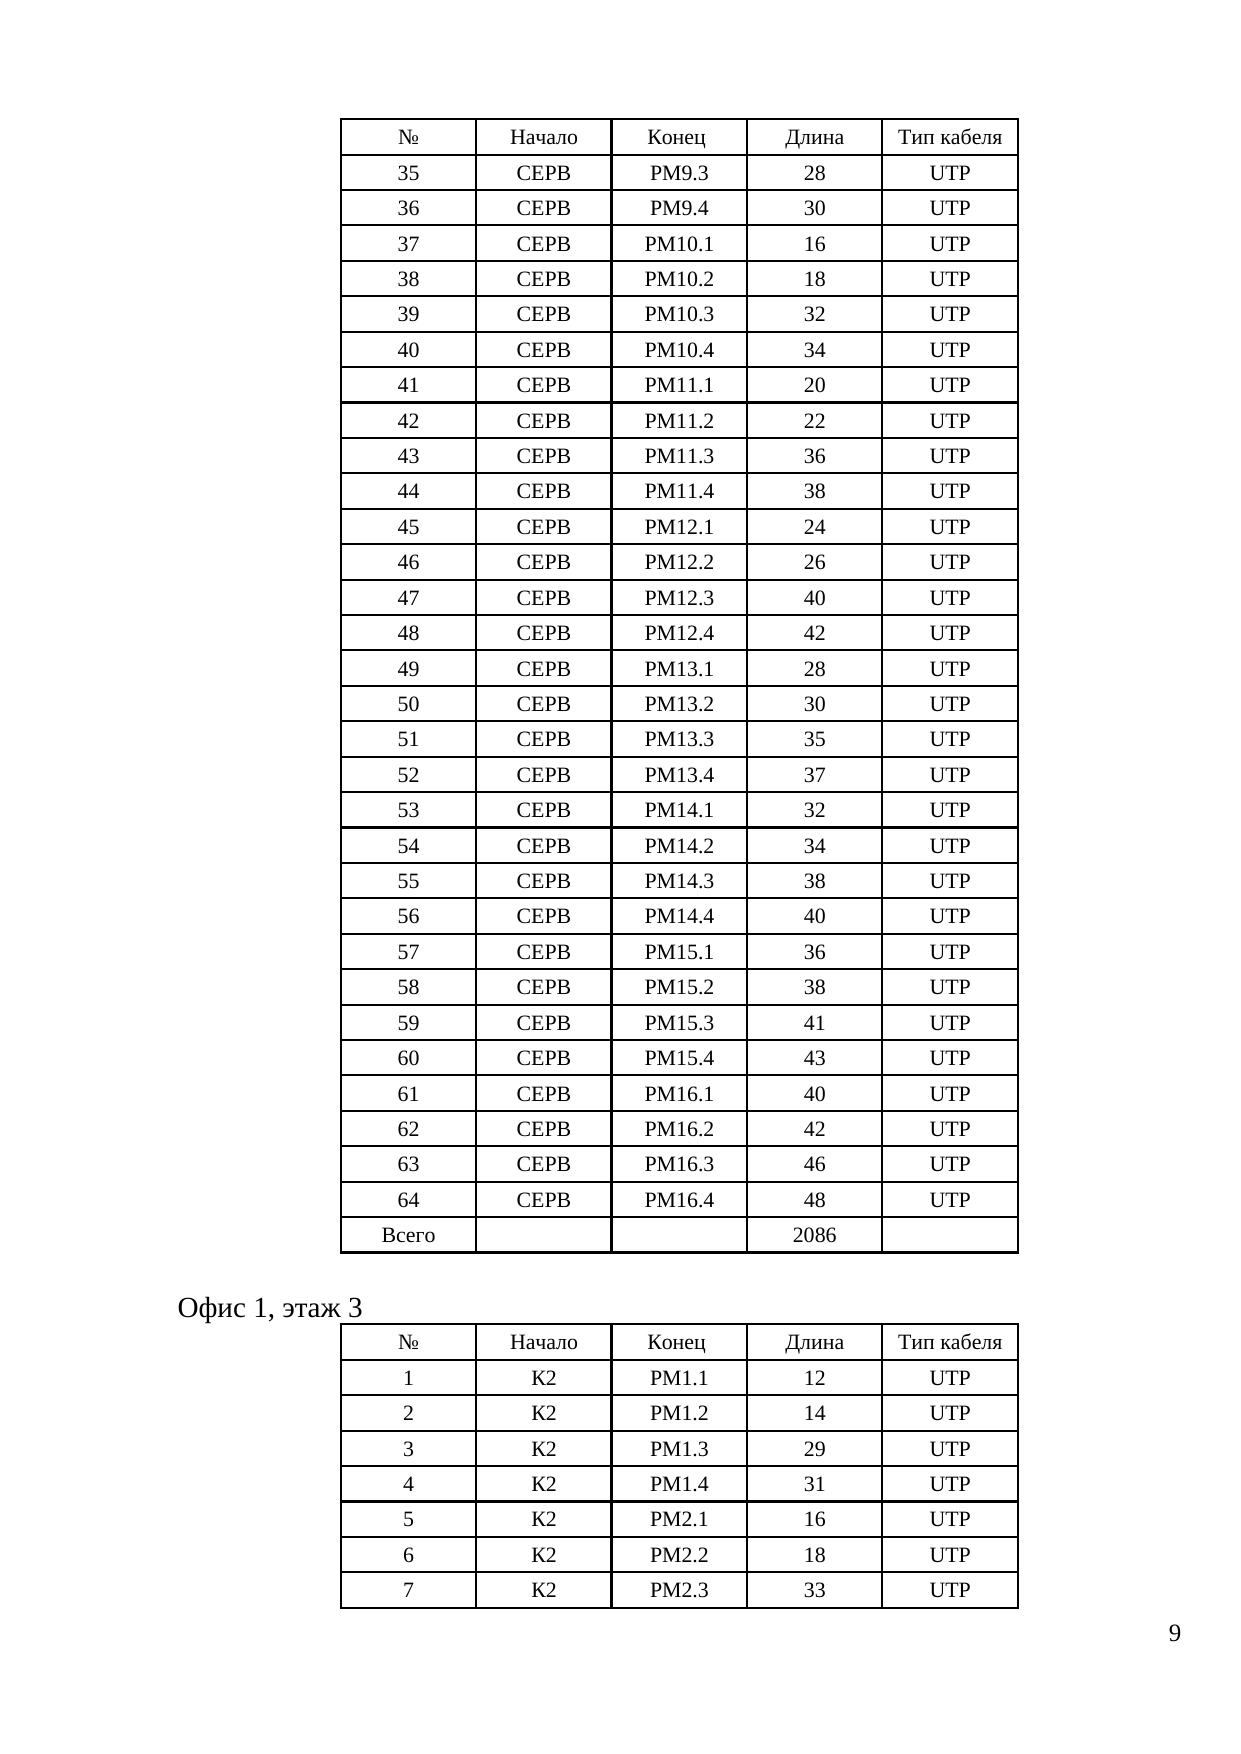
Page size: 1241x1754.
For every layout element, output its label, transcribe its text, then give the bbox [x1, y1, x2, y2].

table_cell 63 [342, 1147, 475, 1181]
table_cell 33 [748, 1573, 881, 1607]
table_cell 43 [342, 439, 475, 472]
table_cell РМ9.4 [613, 191, 746, 224]
table_cell РМ11.2 [613, 404, 746, 437]
table_header Длина [748, 120, 881, 153]
table_cell UTP [883, 864, 1017, 897]
table_cell РМ12.3 [613, 581, 746, 614]
table_cell СЕРВ [477, 545, 610, 578]
table_cell СЕРВ [477, 404, 610, 437]
table_cell 59 [342, 1006, 475, 1039]
table_header Длина [748, 1325, 881, 1359]
table_cell UTP [883, 581, 1017, 614]
table_cell СЕРВ [477, 474, 610, 508]
table_cell 36 [748, 935, 881, 968]
table_cell 64 [342, 1183, 475, 1216]
table_cell 38 [748, 970, 881, 1003]
table_cell РМ15.4 [613, 1041, 746, 1074]
table_cell СЕРВ [477, 581, 610, 614]
table_cell РМ11.1 [613, 368, 746, 401]
table_cell UTP [883, 793, 1017, 826]
table_cell 61 [342, 1076, 475, 1110]
table_cell 48 [342, 616, 475, 649]
table_cell 36 [748, 439, 881, 472]
table_cell 51 [342, 722, 475, 756]
table_cell 16 [748, 1503, 881, 1536]
table_cell UTP [883, 262, 1017, 295]
table_cell К2 [477, 1503, 610, 1536]
table_header № [342, 1325, 475, 1359]
table_cell СЕРВ [477, 510, 610, 543]
table_cell 18 [748, 1538, 881, 1571]
table_cell СЕРВ [477, 829, 610, 862]
table_cell 46 [748, 1147, 881, 1181]
table_cell СЕРВ [477, 758, 610, 791]
table_cell СЕРВ [477, 651, 610, 685]
table_cell 56 [342, 899, 475, 933]
table_cell СЕРВ [477, 970, 610, 1003]
table_header Начало [477, 1325, 610, 1359]
table_cell 4 [342, 1467, 475, 1500]
table_cell РМ16.4 [613, 1183, 746, 1216]
table_cell UTP [883, 899, 1017, 933]
table_cell РМ14.2 [613, 829, 746, 862]
table_cell РМ10.3 [613, 297, 746, 331]
table_cell 20 [748, 368, 881, 401]
table_cell [883, 1218, 1017, 1251]
table_cell UTP [883, 510, 1017, 543]
table_header Тип кабеля [883, 120, 1017, 153]
table_cell UTP [883, 1183, 1017, 1216]
table_cell РМ13.2 [613, 687, 746, 720]
table_cell К2 [477, 1361, 610, 1394]
table_cell РМ10.4 [613, 333, 746, 366]
table_cell К2 [477, 1573, 610, 1607]
table_cell СЕРВ [477, 1183, 610, 1216]
table_cell 6 [342, 1538, 475, 1571]
table_cell 30 [748, 687, 881, 720]
table_cell РМ15.3 [613, 1006, 746, 1039]
table_cell UTP [883, 333, 1017, 366]
table_cell СЕРВ [477, 687, 610, 720]
table_cell 37 [748, 758, 881, 791]
table_cell 31 [748, 1467, 881, 1500]
table_cell 48 [748, 1183, 881, 1216]
table_cell 60 [342, 1041, 475, 1074]
table_cell 38 [342, 262, 475, 295]
table_cell UTP [883, 297, 1017, 331]
table_cell UTP [883, 1041, 1017, 1074]
table_cell СЕРВ [477, 899, 610, 933]
table_cell СЕРВ [477, 793, 610, 826]
table_cell UTP [883, 1361, 1017, 1394]
table_cell РМ1.4 [613, 1467, 746, 1500]
table_cell К2 [477, 1432, 610, 1465]
table_cell РМ13.4 [613, 758, 746, 791]
table_cell РМ1.3 [613, 1432, 746, 1465]
table_cell СЕРВ [477, 1076, 610, 1110]
table_cell UTP [883, 1147, 1017, 1181]
table_cell 32 [748, 297, 881, 331]
table_cell 40 [748, 899, 881, 933]
table_header Начало [477, 120, 610, 153]
table_cell СЕРВ [477, 864, 610, 897]
table_cell 57 [342, 935, 475, 968]
table_cell РМ12.2 [613, 545, 746, 578]
table_cell РМ2.3 [613, 1573, 746, 1607]
table_cell 41 [748, 1006, 881, 1039]
table_cell UTP [883, 439, 1017, 472]
table_cell 39 [342, 297, 475, 331]
table_cell 35 [748, 722, 881, 756]
table_cell UTP [883, 1112, 1017, 1145]
table_cell 32 [748, 793, 881, 826]
table_cell РМ12.1 [613, 510, 746, 543]
table_cell 34 [748, 333, 881, 366]
table_cell 12 [748, 1361, 881, 1394]
table_cell UTP [883, 226, 1017, 260]
table_cell 38 [748, 474, 881, 508]
table_cell UTP [883, 1573, 1017, 1607]
table_cell СЕРВ [477, 722, 610, 756]
table_cell 50 [342, 687, 475, 720]
table_cell 53 [342, 793, 475, 826]
table_cell РМ14.1 [613, 793, 746, 826]
table_cell 22 [748, 404, 881, 437]
table_cell 38 [748, 864, 881, 897]
table_cell UTP [883, 722, 1017, 756]
table_cell СЕРВ [477, 368, 610, 401]
table_cell 28 [748, 651, 881, 685]
table_cell РМ11.3 [613, 439, 746, 472]
table_cell РМ16.3 [613, 1147, 746, 1181]
table_cell 2 [342, 1396, 475, 1429]
table_cell 42 [748, 1112, 881, 1145]
table_cell UTP [883, 935, 1017, 968]
table_cell 5 [342, 1503, 475, 1536]
table_cell 37 [342, 226, 475, 260]
table_cell РМ13.3 [613, 722, 746, 756]
table_cell РМ10.2 [613, 262, 746, 295]
table_cell 43 [748, 1041, 881, 1074]
table_header Тип кабеля [883, 1325, 1017, 1359]
table_cell UTP [883, 545, 1017, 578]
table_header № [342, 120, 475, 153]
table_cell UTP [883, 156, 1017, 189]
table_cell РМ12.4 [613, 616, 746, 649]
table_cell СЕРВ [477, 191, 610, 224]
table_cell 30 [748, 191, 881, 224]
table_cell СЕРВ [477, 226, 610, 260]
table_cell СЕРВ [477, 1006, 610, 1039]
table_cell СЕРВ [477, 297, 610, 331]
table_header Конец [613, 120, 746, 153]
table_cell UTP [883, 1538, 1017, 1571]
table_cell UTP [883, 1006, 1017, 1039]
table_cell UTP [883, 829, 1017, 862]
table_cell UTP [883, 687, 1017, 720]
table_cell UTP [883, 474, 1017, 508]
table_cell 45 [342, 510, 475, 543]
table_cell 40 [748, 1076, 881, 1110]
table_cell 28 [748, 156, 881, 189]
table_cell 1 [342, 1361, 475, 1394]
table_cell 46 [342, 545, 475, 578]
table_cell UTP [883, 404, 1017, 437]
table_cell [613, 1218, 746, 1251]
table_cell [477, 1218, 610, 1251]
table_cell UTP [883, 1432, 1017, 1465]
table_cell 16 [748, 226, 881, 260]
table_cell 40 [342, 333, 475, 366]
table_cell РМ10.1 [613, 226, 746, 260]
table_cell UTP [883, 616, 1017, 649]
table_cell РМ16.1 [613, 1076, 746, 1110]
table_cell 44 [342, 474, 475, 508]
table_cell UTP [883, 970, 1017, 1003]
table_cell 29 [748, 1432, 881, 1465]
table_cell 26 [748, 545, 881, 578]
table_cell К2 [477, 1467, 610, 1500]
table_cell 2086 [748, 1218, 881, 1251]
table_cell 47 [342, 581, 475, 614]
table_cell UTP [883, 191, 1017, 224]
text Офис 1, этаж 3 [177, 1290, 1181, 1323]
table_cell РМ2.2 [613, 1538, 746, 1571]
table_cell UTP [883, 651, 1017, 685]
table_cell К2 [477, 1538, 610, 1571]
table_header Конец [613, 1325, 746, 1359]
table_cell РМ13.1 [613, 651, 746, 685]
table_cell 54 [342, 829, 475, 862]
table_cell 42 [748, 616, 881, 649]
table_cell РМ15.2 [613, 970, 746, 1003]
table_cell РМ14.4 [613, 899, 746, 933]
table_cell 41 [342, 368, 475, 401]
table_cell 62 [342, 1112, 475, 1145]
table_cell 35 [342, 156, 475, 189]
table_cell 34 [748, 829, 881, 862]
table_cell СЕРВ [477, 1041, 610, 1074]
table_cell 49 [342, 651, 475, 685]
table_cell РМ1.2 [613, 1396, 746, 1429]
table_cell СЕРВ [477, 616, 610, 649]
table_cell СЕРВ [477, 156, 610, 189]
table_cell СЕРВ [477, 1112, 610, 1145]
table_cell СЕРВ [477, 333, 610, 366]
table_cell 58 [342, 970, 475, 1003]
table_cell Всего [342, 1218, 475, 1251]
table_cell 18 [748, 262, 881, 295]
table_cell 24 [748, 510, 881, 543]
table_cell 14 [748, 1396, 881, 1429]
table_cell РМ16.2 [613, 1112, 746, 1145]
table_cell 3 [342, 1432, 475, 1465]
table_cell РМ9.3 [613, 156, 746, 189]
table_cell РМ1.1 [613, 1361, 746, 1394]
table_cell UTP [883, 1396, 1017, 1429]
table_cell UTP [883, 1467, 1017, 1500]
table_cell РМ15.1 [613, 935, 746, 968]
table_cell 7 [342, 1573, 475, 1607]
table_cell 40 [748, 581, 881, 614]
table_cell РМ11.4 [613, 474, 746, 508]
table_cell 52 [342, 758, 475, 791]
table_cell UTP [883, 368, 1017, 401]
table_cell РМ14.3 [613, 864, 746, 897]
table_cell UTP [883, 1503, 1017, 1536]
table_cell 36 [342, 191, 475, 224]
table_cell СЕРВ [477, 1147, 610, 1181]
table_cell К2 [477, 1396, 610, 1429]
table_cell СЕРВ [477, 439, 610, 472]
table_cell 55 [342, 864, 475, 897]
table_cell СЕРВ [477, 935, 610, 968]
table_cell СЕРВ [477, 262, 610, 295]
table_cell РМ2.1 [613, 1503, 746, 1536]
table_cell 42 [342, 404, 475, 437]
table_cell UTP [883, 758, 1017, 791]
table_cell UTP [883, 1076, 1017, 1110]
